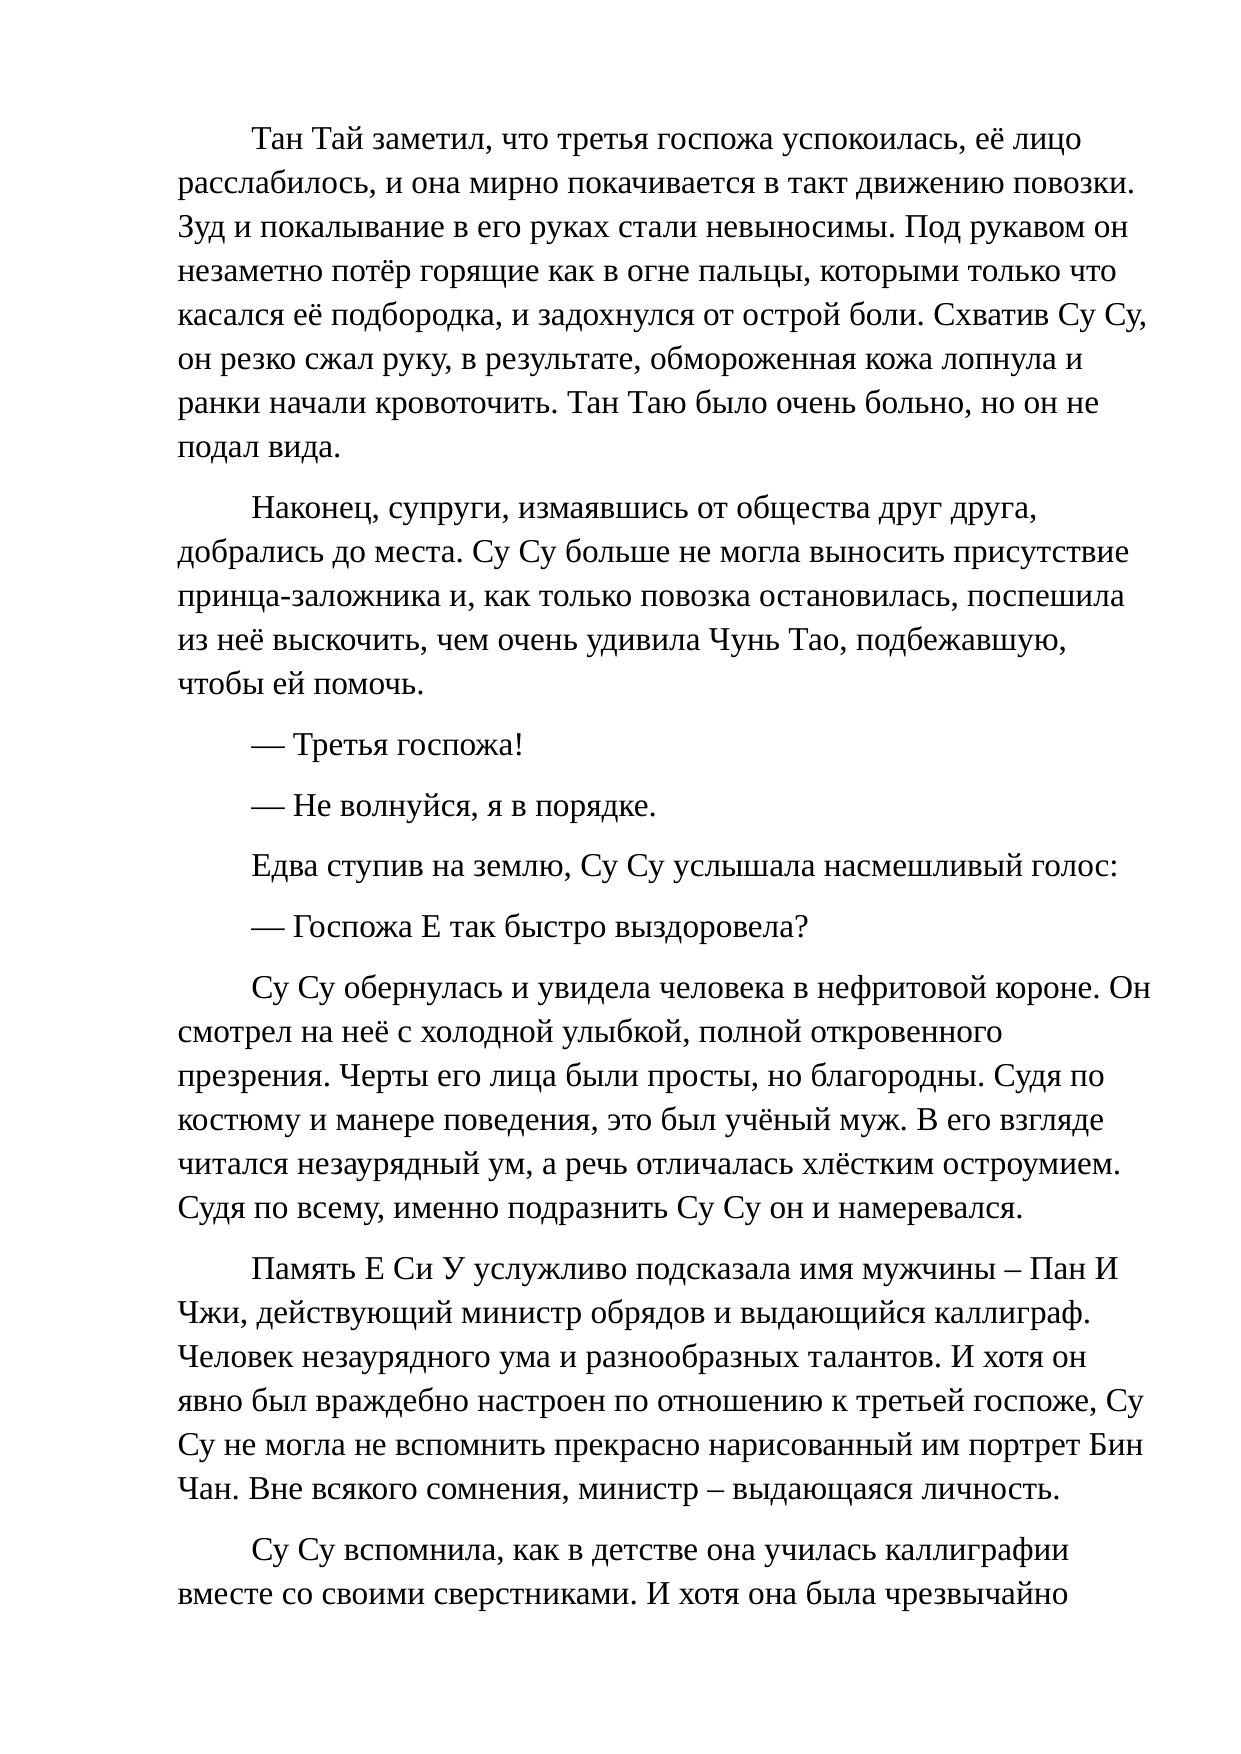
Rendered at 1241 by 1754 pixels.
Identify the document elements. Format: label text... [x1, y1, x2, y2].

text Наконец, супруги, измаявшись от общества друг друга, добрались до места. Су Су больше не могла выносить присутствие принца-заложника и, как только повозка остановилась, поспешила из неё выскочить, чем очень удивила Чунь Тао, подбежавшую, чтобы ей помочь. [177, 487, 1152, 702]
text Су Су обернулась и увидела человека в нефритовой короне. Он смотрел на неё с холодной улыбкой, полной откровенного презрения. Черты его лица были просты, но благородны. Судя по костюму и манере поведения, это был учёный муж. В его взгляде читался незаурядный ум, а речь отличалась хлёстким остроумием. Судя по всему, именно подразнить Су Су он и намеревался. [177, 967, 1152, 1226]
text Память Е Си У услужливо подсказала имя мужчины – Пан И Чжи, действующий министр обрядов и выдающийся каллиграф. Человек незаурядного ума и разнообразных талантов. И хотя он явно был враждебно настроен по отношению к третьей госпоже, Су Су не могла не вспомнить прекрасно нарисованный им портрет Бин Чан. Вне всякого сомнения, министр – выдающаяся личность. [177, 1248, 1152, 1507]
text — Не волнуйся, я в порядке. [177, 785, 1152, 823]
text — Госпожа Е так быстро выздоровела? [177, 906, 1152, 945]
text Тан Тай заметил, что третья госпожа успокоилась, её лицо расслабилось, и она мирно покачивается в такт движению повозки. Зуд и покалывание в его руках стали невыносимы. Под рукавом он незаметно потёр горящие как в огне пальцы, которыми только что касался её подбородка, и задохнулся от острой боли. Схватив Су Су, он резко сжал руку, в результате, обмороженная кожа лопнула и ранки начали кровоточить. Тан Таю было очень больно, но он не подал вида. [177, 118, 1152, 465]
text Едва ступив на землю, Су Су услышала насмешливый голос: [177, 846, 1152, 884]
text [177, 1529, 1152, 1612]
text — Третья госпожа! [177, 724, 1152, 763]
